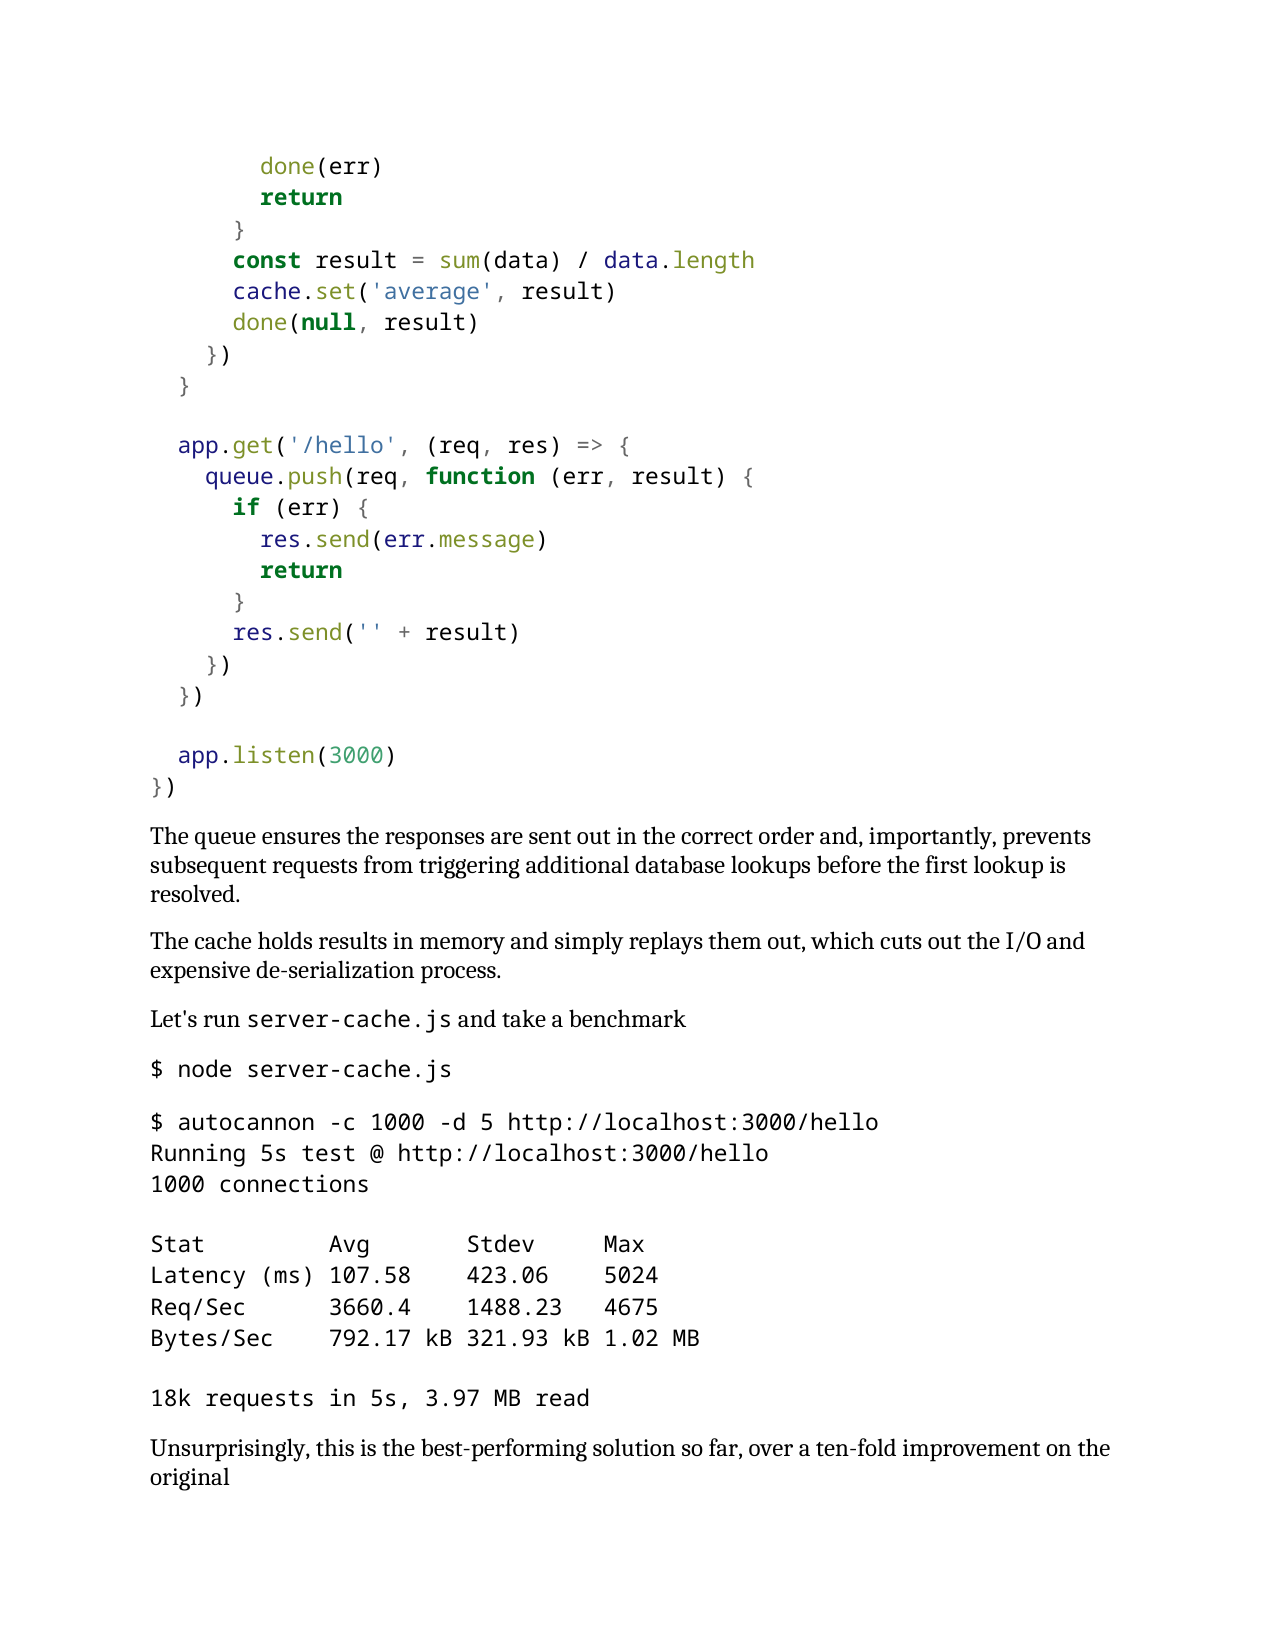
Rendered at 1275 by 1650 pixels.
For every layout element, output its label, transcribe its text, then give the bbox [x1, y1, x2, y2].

text Unsurprisingly, this is the best-performing solution so far, over a ten-fold improvement on the original [150, 1434, 1125, 1491]
text $ node server-cache.js [150, 1053, 1125, 1084]
text The queue ensures the responses are sent out in the correct order and, importantly, prevents subsequent requests from triggering additional database lookups before the first lookup is resolved. [150, 822, 1125, 908]
text Let's run server-cache.js and take a benchmark [150, 1003, 1125, 1034]
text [150, 150, 1125, 801]
text $ autocannon -c 1000 -d 5 http://localhost:3000/hello Running 5s test @ http://localhost:3000/hello 1000 connections Stat Avg Stdev Max Latency (ms) 107.58 423.06 5024 Req/Sec 3660.4 1488.23 4675 Bytes/Sec 792.17 kB 321.93 kB 1.02 MB 18k requests in 5s, 3.97 MB read [150, 1105, 1125, 1413]
text The cache holds results in memory and simply replays them out, which cuts out the I/O and expensive de-serialization process. [150, 927, 1125, 984]
